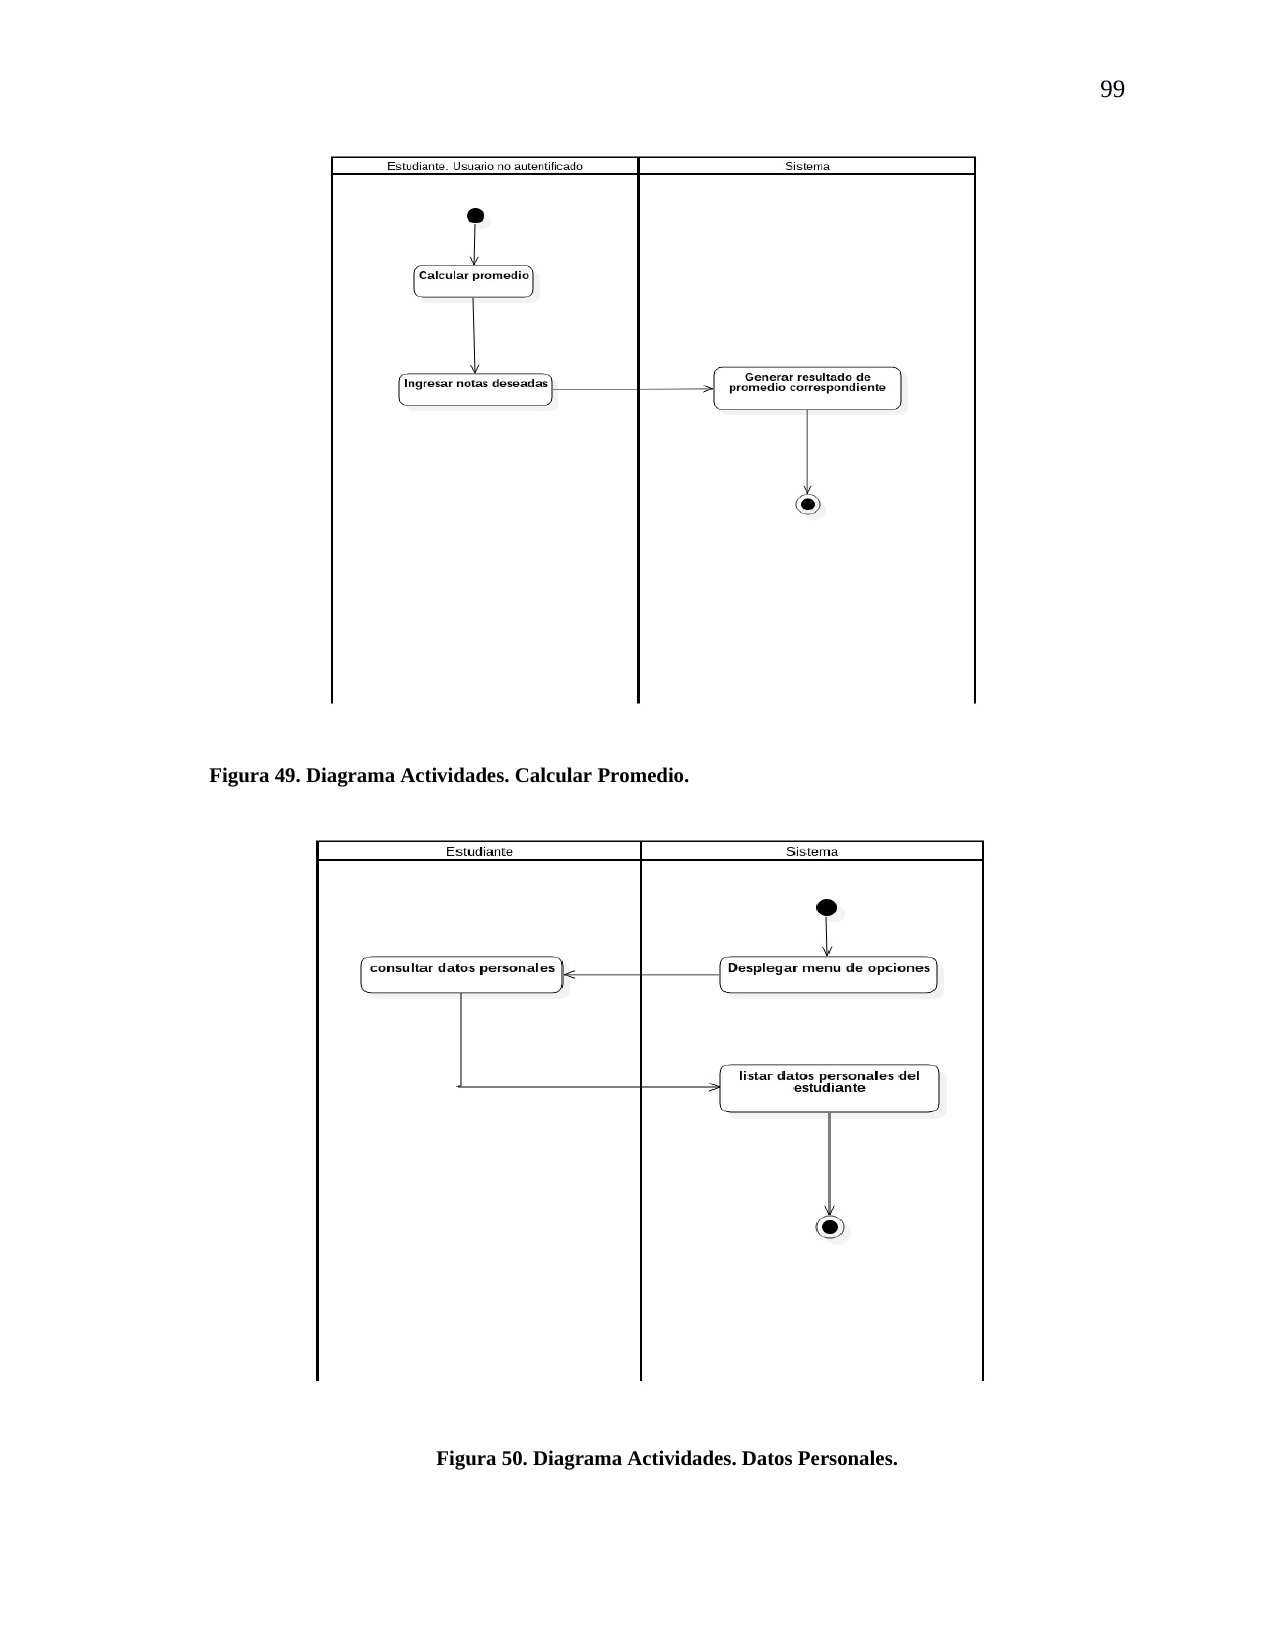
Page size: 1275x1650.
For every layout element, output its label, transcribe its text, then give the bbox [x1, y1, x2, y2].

picture [322, 149, 1012, 735]
picture [307, 832, 1027, 1417]
